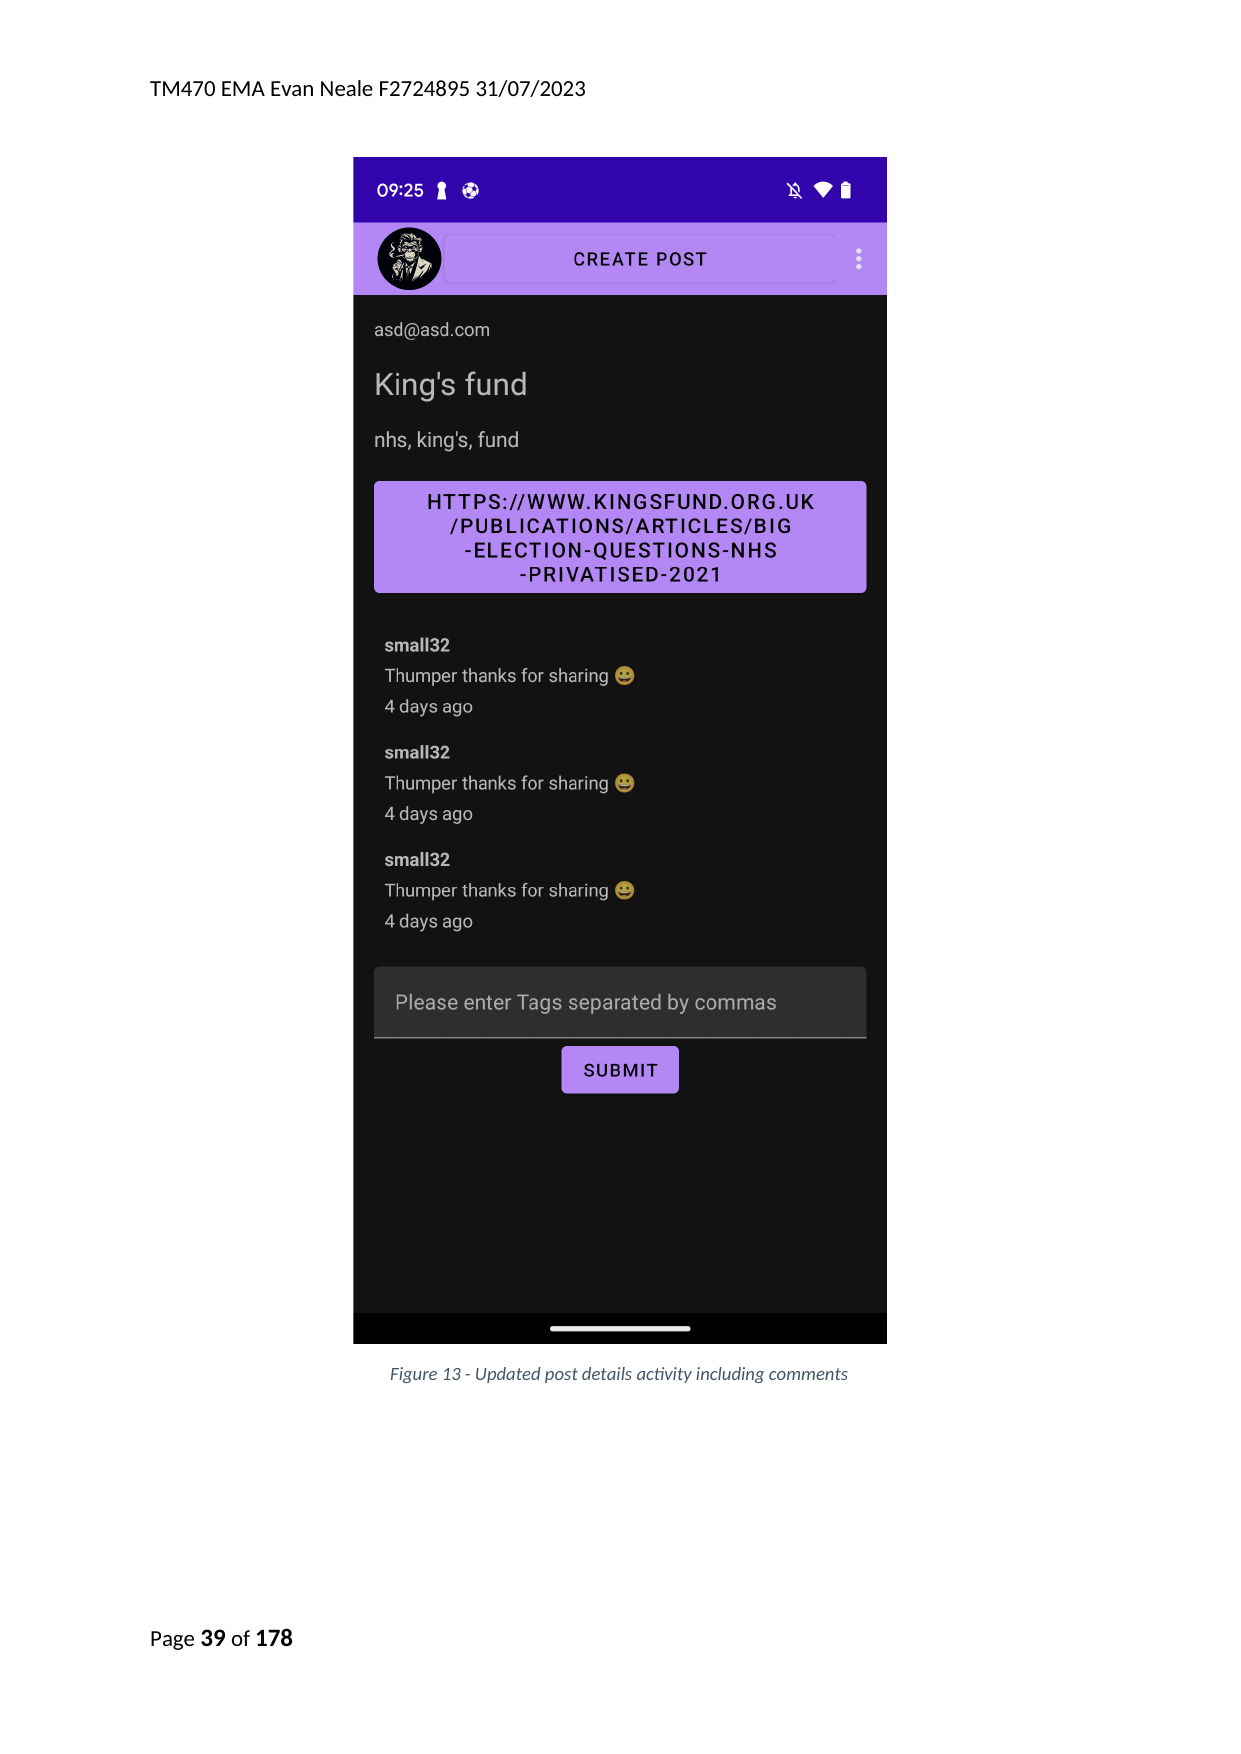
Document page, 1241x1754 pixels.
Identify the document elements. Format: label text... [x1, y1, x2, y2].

picture [353, 157, 887, 1344]
